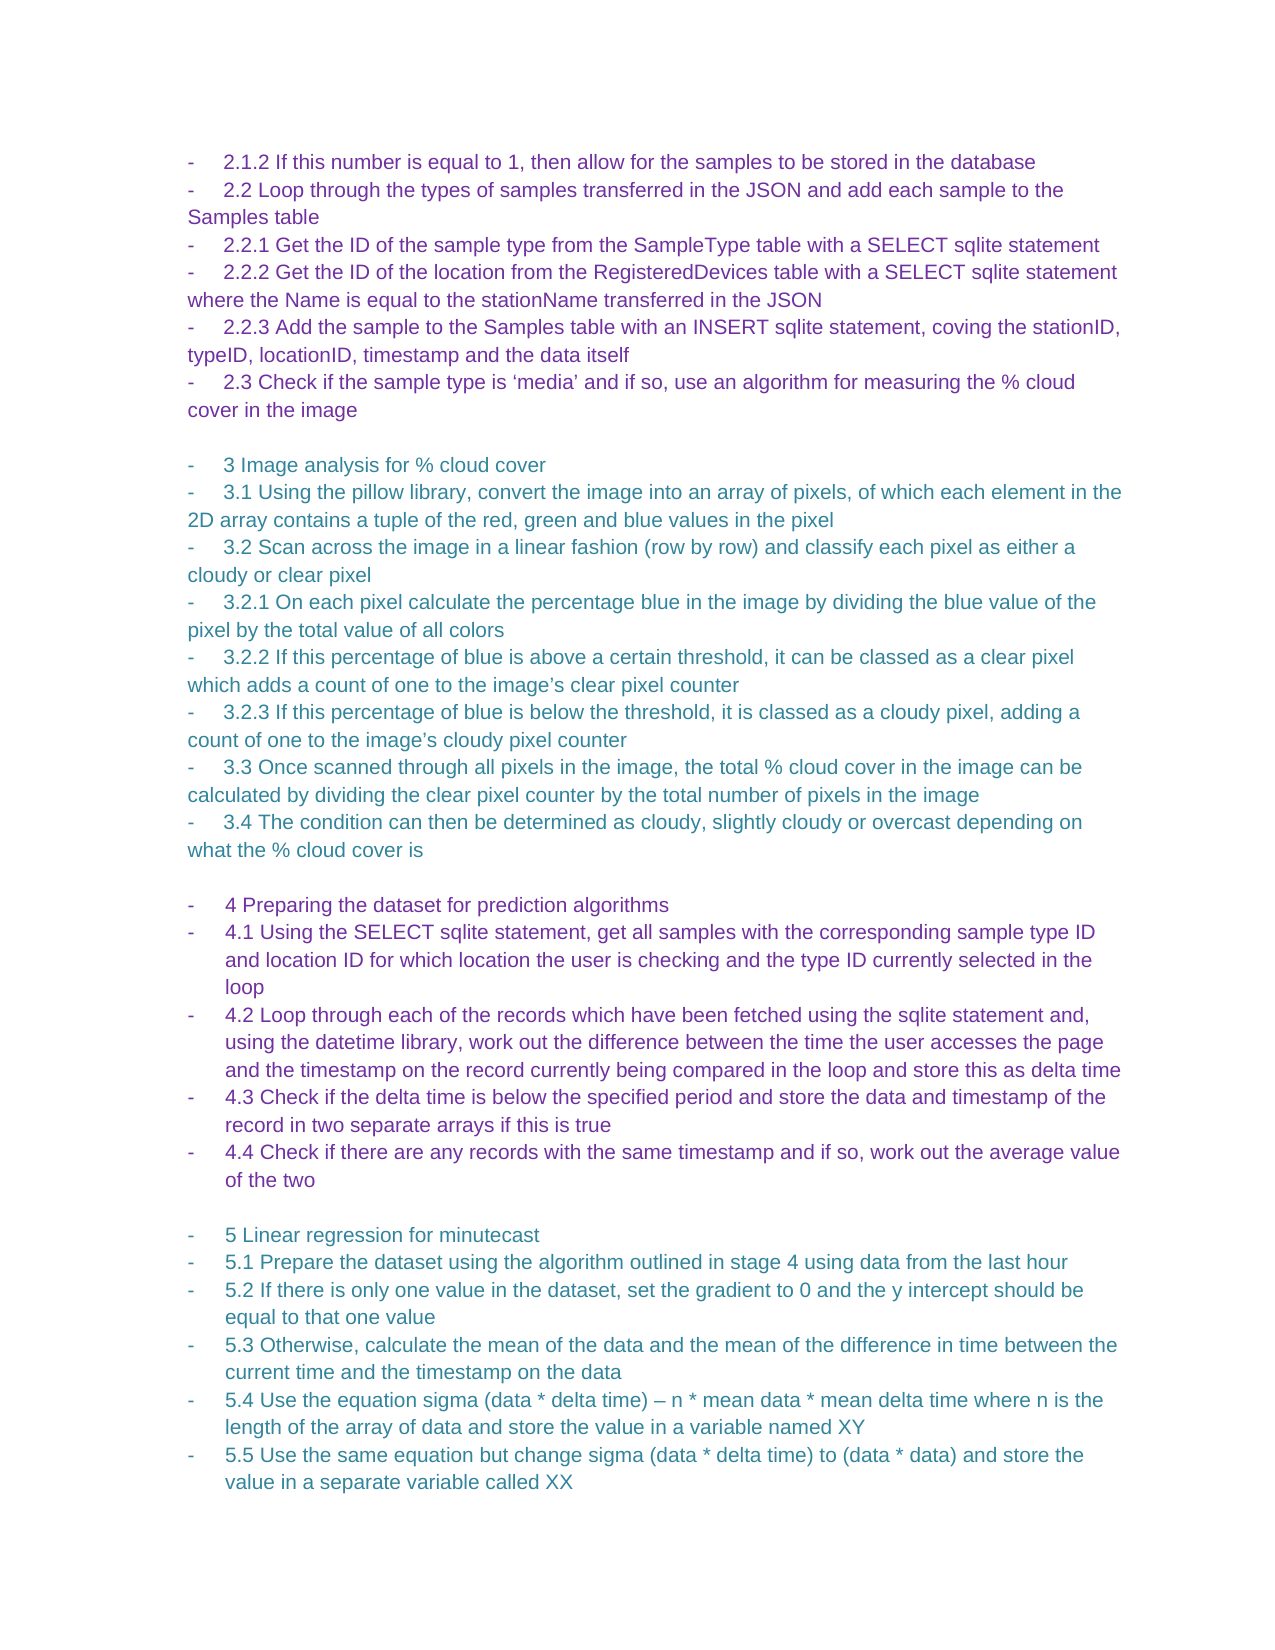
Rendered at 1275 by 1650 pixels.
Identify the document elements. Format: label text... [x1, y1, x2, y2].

text - 2.3 Check if the sample type is ‘media’ and if so, use an algorithm for measuring the % cloud cover in the image [187, 370, 1125, 421]
list 4.1 Using the SELECT sqlite statement, get all samples with the corresponding sample type ID and location ID for which location the user is checking and the type ID currently selected in the loop [187, 920, 1125, 999]
list 4.2 Loop through each of the records which have been fetched using the sqlite statement and, using the datetime library, work out the difference between the time the user accesses the page and the timestamp on the record currently being compared in the loop and store this as delta time [187, 1002, 1125, 1081]
text - 3.4 The condition can then be determined as cloudy, slightly cloudy or overcast depending on what the % cloud cover is [187, 810, 1125, 861]
text - 2.2 Loop through the types of samples transferred in the JSON and add each sample to the Samples table [187, 177, 1125, 229]
list 5.2 If there is only one value in the dataset, set the gradient to 0 and the y intercept should be equal to that one value [187, 1277, 1125, 1329]
list 5 Linear regression for minutecast [187, 1222, 1125, 1246]
text - 2.2.2 Get the ID of the location from the RegisteredDevices table with a SELECT sqlite statement where the Name is equal to the stationName transferred in the JSON [187, 260, 1125, 311]
text - 3.2.2 If this percentage of blue is above a certain threshold, it can be classed as a clear pixel which adds a count of one to the image’s clear pixel counter [187, 645, 1125, 696]
text - 2.2.1 Get the ID of the sample type from the SampleType table with a SELECT sqlite statement [187, 232, 1125, 256]
text - 3.2.1 On each pixel calculate the percentage blue in the image by dividing the blue value of the pixel by the total value of all colors [187, 590, 1125, 641]
subtitle 4 Preparing the dataset for prediction algorithms [187, 892, 1125, 916]
list 5.4 Use the equation sigma (data * delta time) – n * mean data * mean delta time where n is the length of the array of data and store the value in a variable named XY [187, 1387, 1125, 1439]
list 4.3 Check if the delta time is below the specified period and store the data and timestamp of the record in two separate arrays if this is true [187, 1085, 1125, 1136]
list 5.5 Use the same equation but change sigma (data * delta time) to (data * data) and store the value in a separate variable called XX [187, 1442, 1125, 1494]
text - 3.3 Once scanned through all pixels in the image, the total % cloud cover in the image can be calculated by dividing the clear pixel counter by the total number of pixels in the image [187, 755, 1125, 806]
text - 2.2.3 Add the sample to the Samples table with an INSERT sqlite statement, coving the stationID, typeID, locationID, timestamp and the data itself [187, 315, 1125, 366]
text - 3 Image analysis for % cloud cover [150, 452, 1125, 476]
text - 2.1.2 If this number is equal to 1, then allow for the samples to be stored in the database [187, 150, 1125, 174]
text - 3.2 Scan across the image in a linear fashion (row by row) and classify each pixel as either a cloudy or clear pixel [187, 535, 1125, 586]
text - 3.1 Using the pillow library, convert the image into an array of pixels, of which each element in the 2D array contains a tuple of the red, green and blue values in the pixel [187, 480, 1125, 531]
list 5.3 Otherwise, calculate the mean of the data and the mean of the difference in time between the current time and the timestamp on the data [187, 1332, 1125, 1384]
list 4.4 Check if there are any records with the same timestamp and if so, work out the average value of the two [187, 1140, 1125, 1191]
text - 3.2.3 If this percentage of blue is below the threshold, it is classed as a cloudy pixel, adding a count of one to the image’s cloudy pixel counter [187, 700, 1125, 751]
list 5.1 Prepare the dataset using the algorithm outlined in stage 4 using data from the last hour [187, 1250, 1125, 1274]
